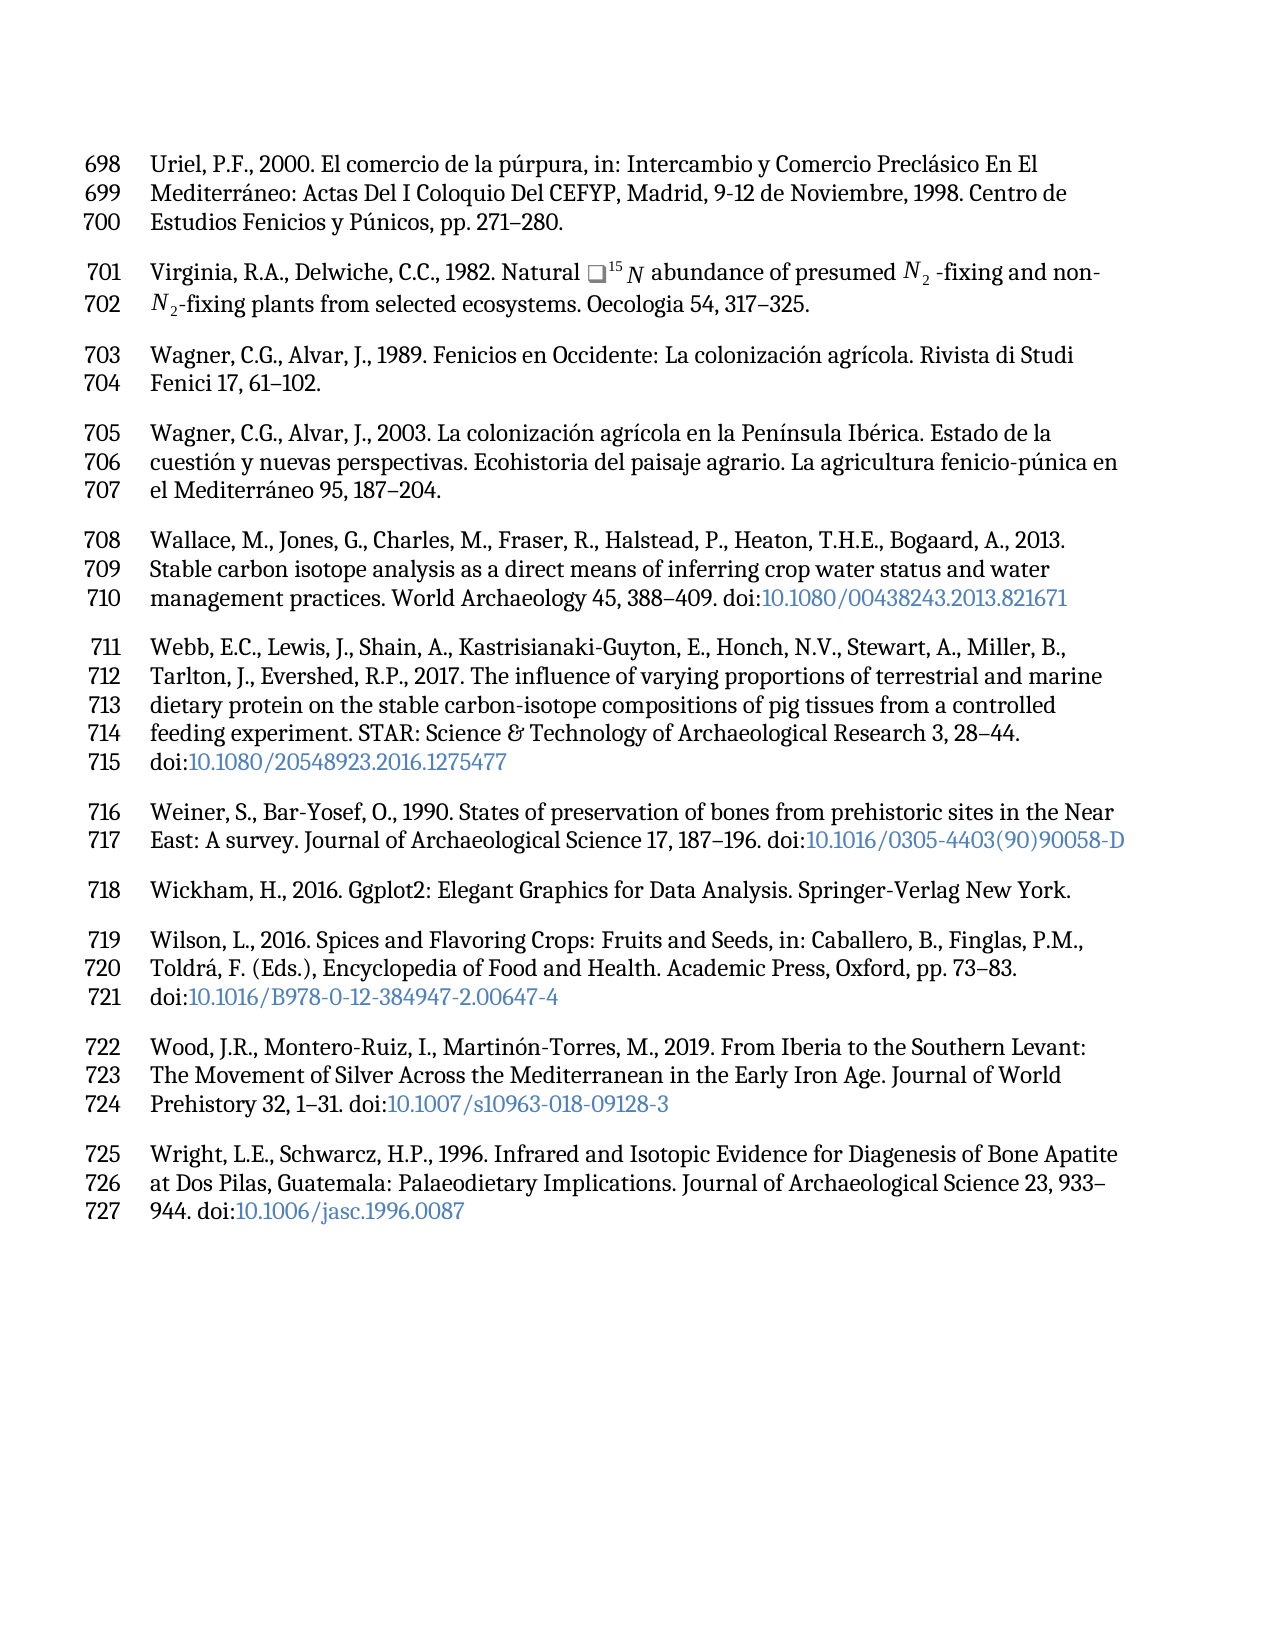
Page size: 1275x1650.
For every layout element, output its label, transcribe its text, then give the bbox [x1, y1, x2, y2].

text Uriel, P.F., 2000. El comercio de la púrpura, in: Intercambio y Comercio Preclásico En El Mediterráneo: Actas Del I Coloquio Del CEFYP, Madrid, 9-12 de Noviembre, 1998. Centro de Estudios Fenicios y Púnicos, pp. 271–280. [150, 150, 1125, 236]
text Wagner, C.G., Alvar, J., 2003. La colonización agrícola en la Península Ibérica. Estado de la cuestión y nuevas perspectivas. Ecohistoria del paisaje agrario. La agricultura fenicio-púnica en el Mediterráneo 95, 187–204. [150, 419, 1125, 505]
text Wagner, C.G., Alvar, J., 1989. Fenicios en Occidente: La colonización agrícola. Rivista di Studi Fenici 17, 61–102. [150, 341, 1125, 398]
text Wickham, H., 2016. Ggplot2: Elegant Graphics for Data Analysis. Springer-Verlag New York. [150, 876, 1125, 905]
text Wright, L.E., Schwarcz, H.P., 1996. Infrared and Isotopic Evidence for Diagenesis of Bone Apatite at Dos Pilas, Guatemala: Palaeodietary Implications. Journal of Archaeological Science 23, 933–944. doi:10.1006/jasc.1996.0087 [150, 1140, 1125, 1226]
text Webb, E.C., Lewis, J., Shain, A., Kastrisianaki-Guyton, E., Honch, N.V., Stewart, A., Miller, B., Tarlton, J., Evershed, R.P., 2017. The influence of varying proportions of terrestrial and marine dietary protein on the stable carbon-isotope compositions of pig tissues from a controlled feeding experiment. STAR: Science & Technology of Archaeological Research 3, 28–44. doi:10.1080/20548923.2016.1275477 [150, 633, 1125, 777]
text Wallace, M., Jones, G., Charles, M., Fraser, R., Halstead, P., Heaton, T.H.E., Bogaard, A., 2013. Stable carbon isotope analysis as a direct means of inferring crop water status and water management practices. World Archaeology 45, 388–409. doi:10.1080/00438243.2013.821671 [150, 526, 1125, 612]
text Weiner, S., Bar-Yosef, O., 1990. States of preservation of bones from prehistoric sites in the Near East: A survey. Journal of Archaeological Science 17, 187–196. doi:10.1016/0305-4403(90)90058-D [150, 798, 1125, 855]
text Wood, J.R., Montero-Ruiz, I., Martinón-Torres, M., 2019. From Iberia to the Southern Levant: The Movement of Silver Across the Mediterranean in the Early Iron Age. Journal of World Prehistory 32, 1–31. doi:10.1007/s10963-018-09128-3 [150, 1033, 1125, 1119]
text Wilson, L., 2016. Spices and Flavoring Crops: Fruits and Seeds, in: Caballero, B., Finglas, P.M., Toldrá, F. (Eds.), Encyclopedia of Food and Health. Academic Press, Oxford, pp. 73–83. doi:10.1016/B978-0-12-384947-2.00647-4 [150, 926, 1125, 1012]
text Virginia, R.A., Delwiche, C.C., 1982. Natural abundance of presumed -fixing and non--fixing plants from selected ecosystems. Oecologia 54, 317–325. [150, 257, 1125, 320]
